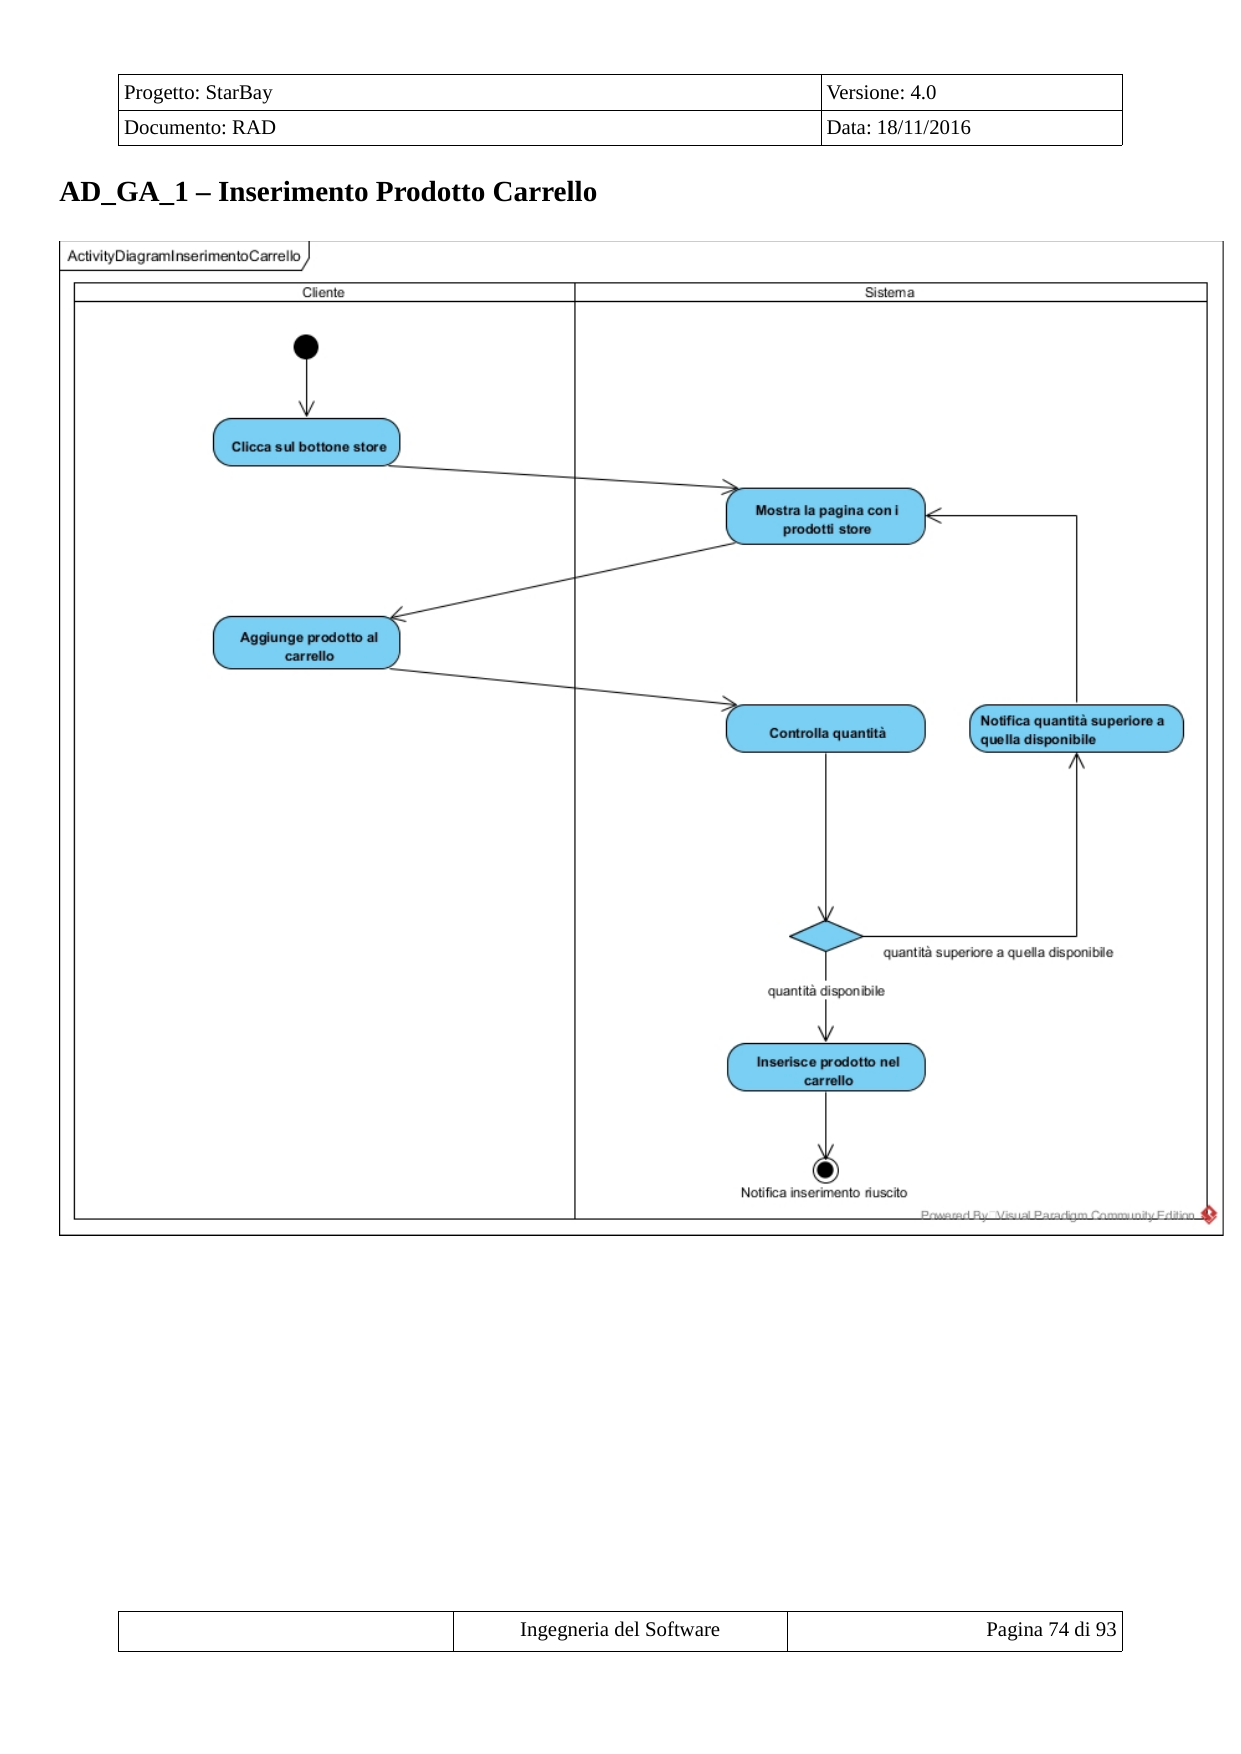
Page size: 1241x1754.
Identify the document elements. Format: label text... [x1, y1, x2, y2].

picture [59, 241, 1224, 1236]
text AD_GA_1 – Inserimento Prodotto Carrello [59, 174, 1122, 207]
